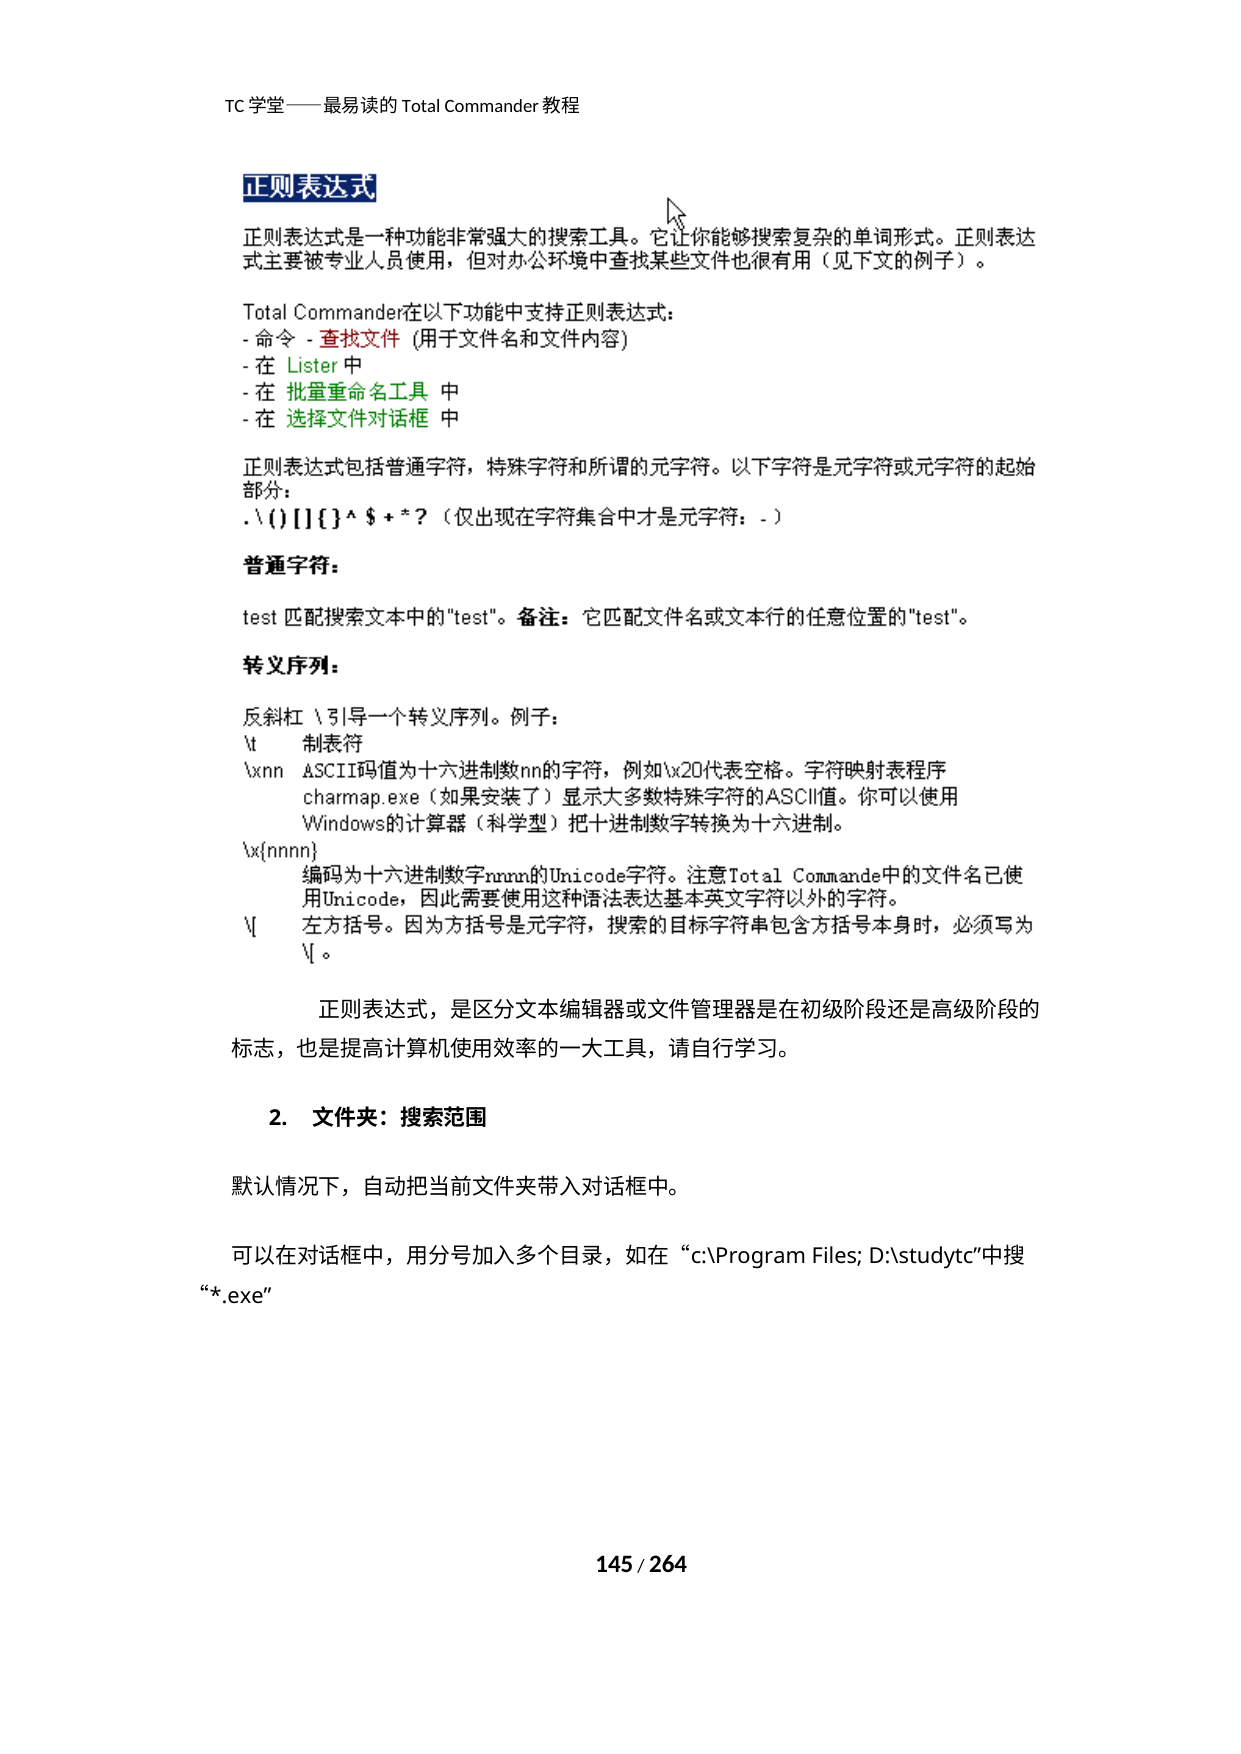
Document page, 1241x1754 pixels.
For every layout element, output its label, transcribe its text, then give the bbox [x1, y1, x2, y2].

list 正则表达式，是区分文本编辑器或文件管理器是在初级阶段还是高级阶段的标志，也是提高计算机使用效率的一大工具，请自行学习。 [231, 988, 1053, 1067]
list 文件夹：搜索范围 [269, 1096, 1053, 1136]
text 默认情况下，自动把当前文件夹带入对话框中。 [187, 1165, 1053, 1205]
text 可以在对话框中，用分号加入多个目录，如在“c:\Program Files; D:\studytc”中搜“*.exe” [187, 1234, 1053, 1313]
picture [231, 154, 1043, 967]
